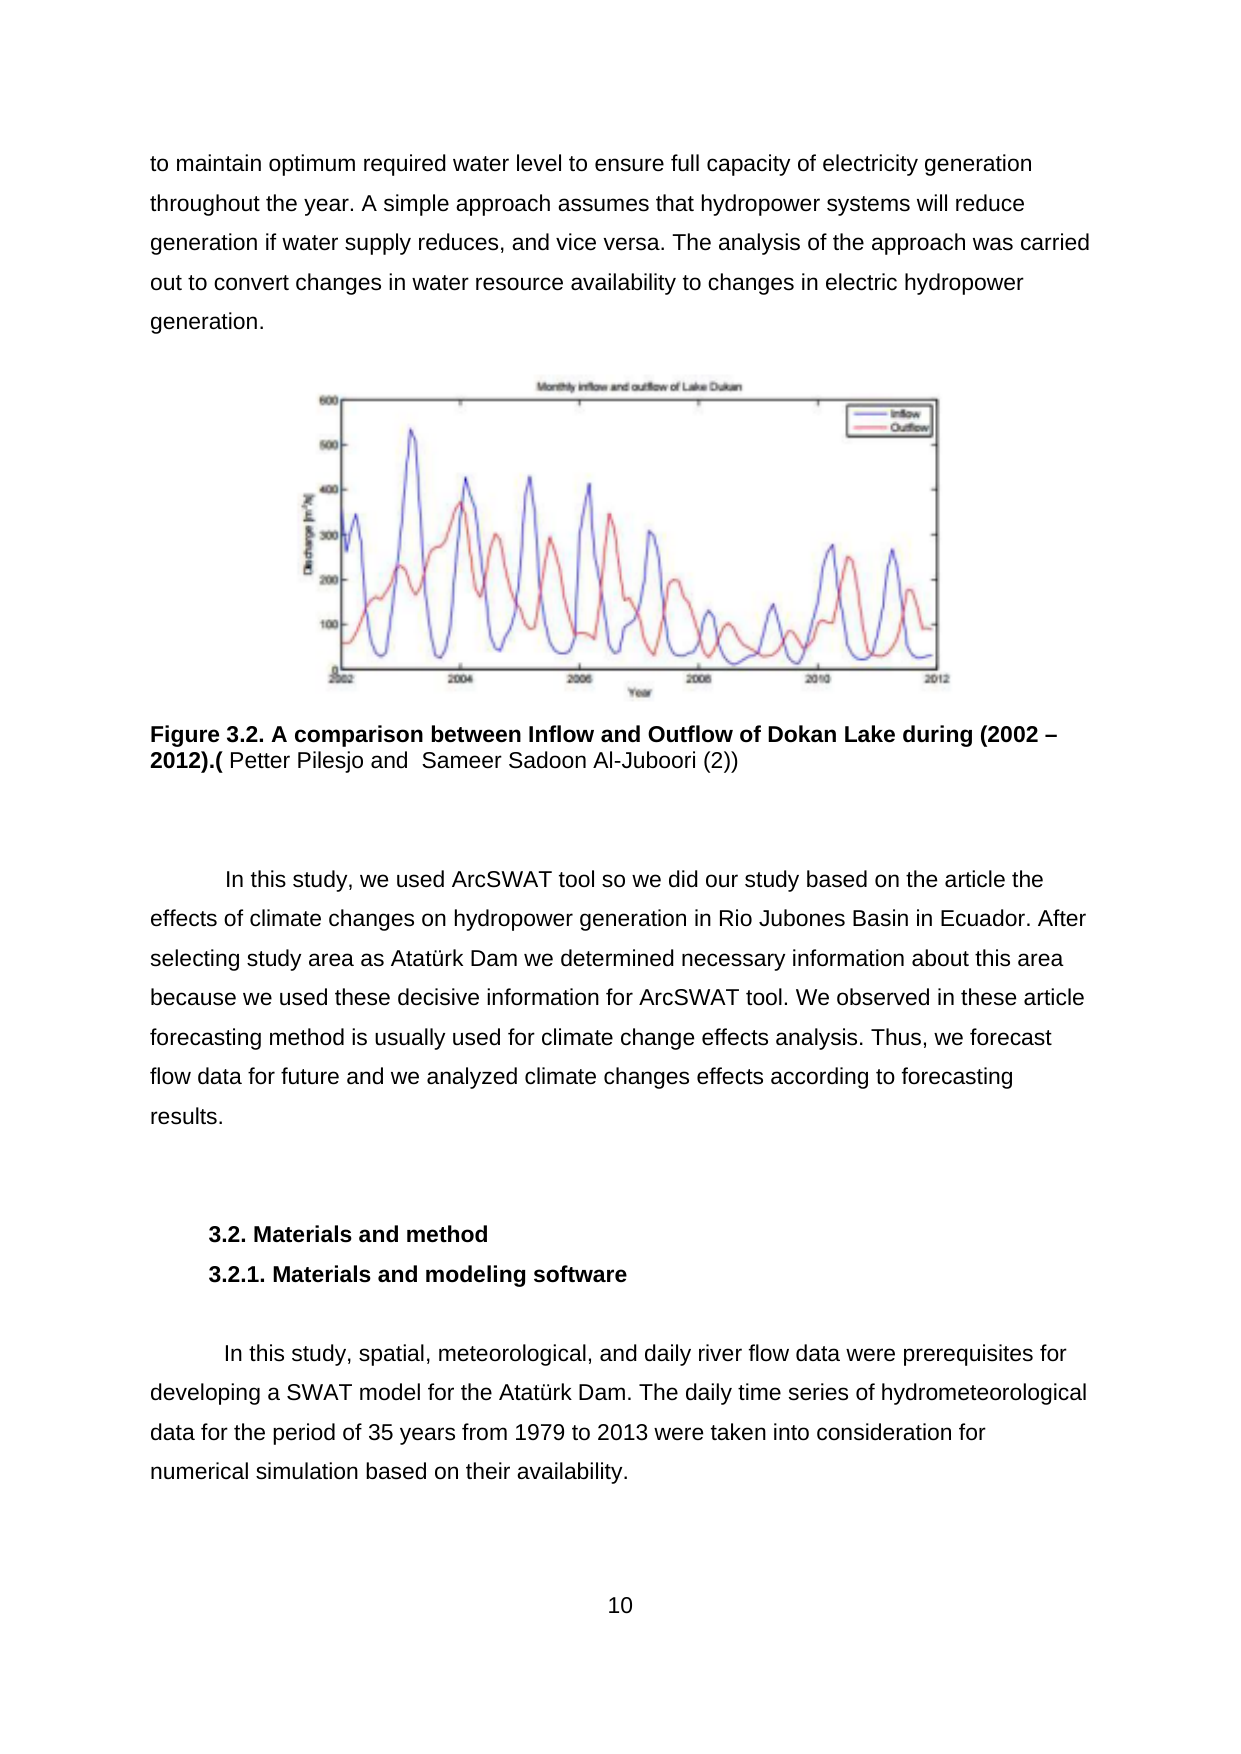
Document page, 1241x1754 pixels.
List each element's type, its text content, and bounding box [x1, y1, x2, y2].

text out to convert changes in water resource availability to changes in electric hydropower generation. [150, 268, 1090, 334]
text In this study, we used ArcSWAT tool so we did our study based on the article the effects of climate changes on hydropower generation in Rio Jubones Basin in Ecuador. After selecting study area as Atatürk Dam we determined necessary information about this area because we used these decisive information for ArcSWAT tool. We observed in these article forecasting method is usually used for climate change effects analysis. Thus, we forecast flow data for future and we analyzed climate changes effects according to forecasting results. [150, 866, 1090, 1129]
subtitle 3.2. Materials and method [150, 1221, 1084, 1247]
picture [253, 373, 987, 708]
subtitle 3.2.1. Materials and modeling software [150, 1261, 1084, 1287]
text Figure 3.2. A comparison between Inflow and Outflow of Dokan Lake during (2002 – 2012).( Petter Pilesjo and Sameer Sadoon Al-Juboori ) [150, 721, 1090, 773]
text In this study, spatial, meteorological, and daily river flow data were prerequisites for developing a SWAT model for the Atatürk Dam. The daily time series of hydrometeorological data for the period of 35 years from 1979 to 2013 were taken into consideration for numerical simulation based on their availability. [150, 1339, 1090, 1484]
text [150, 150, 1090, 255]
